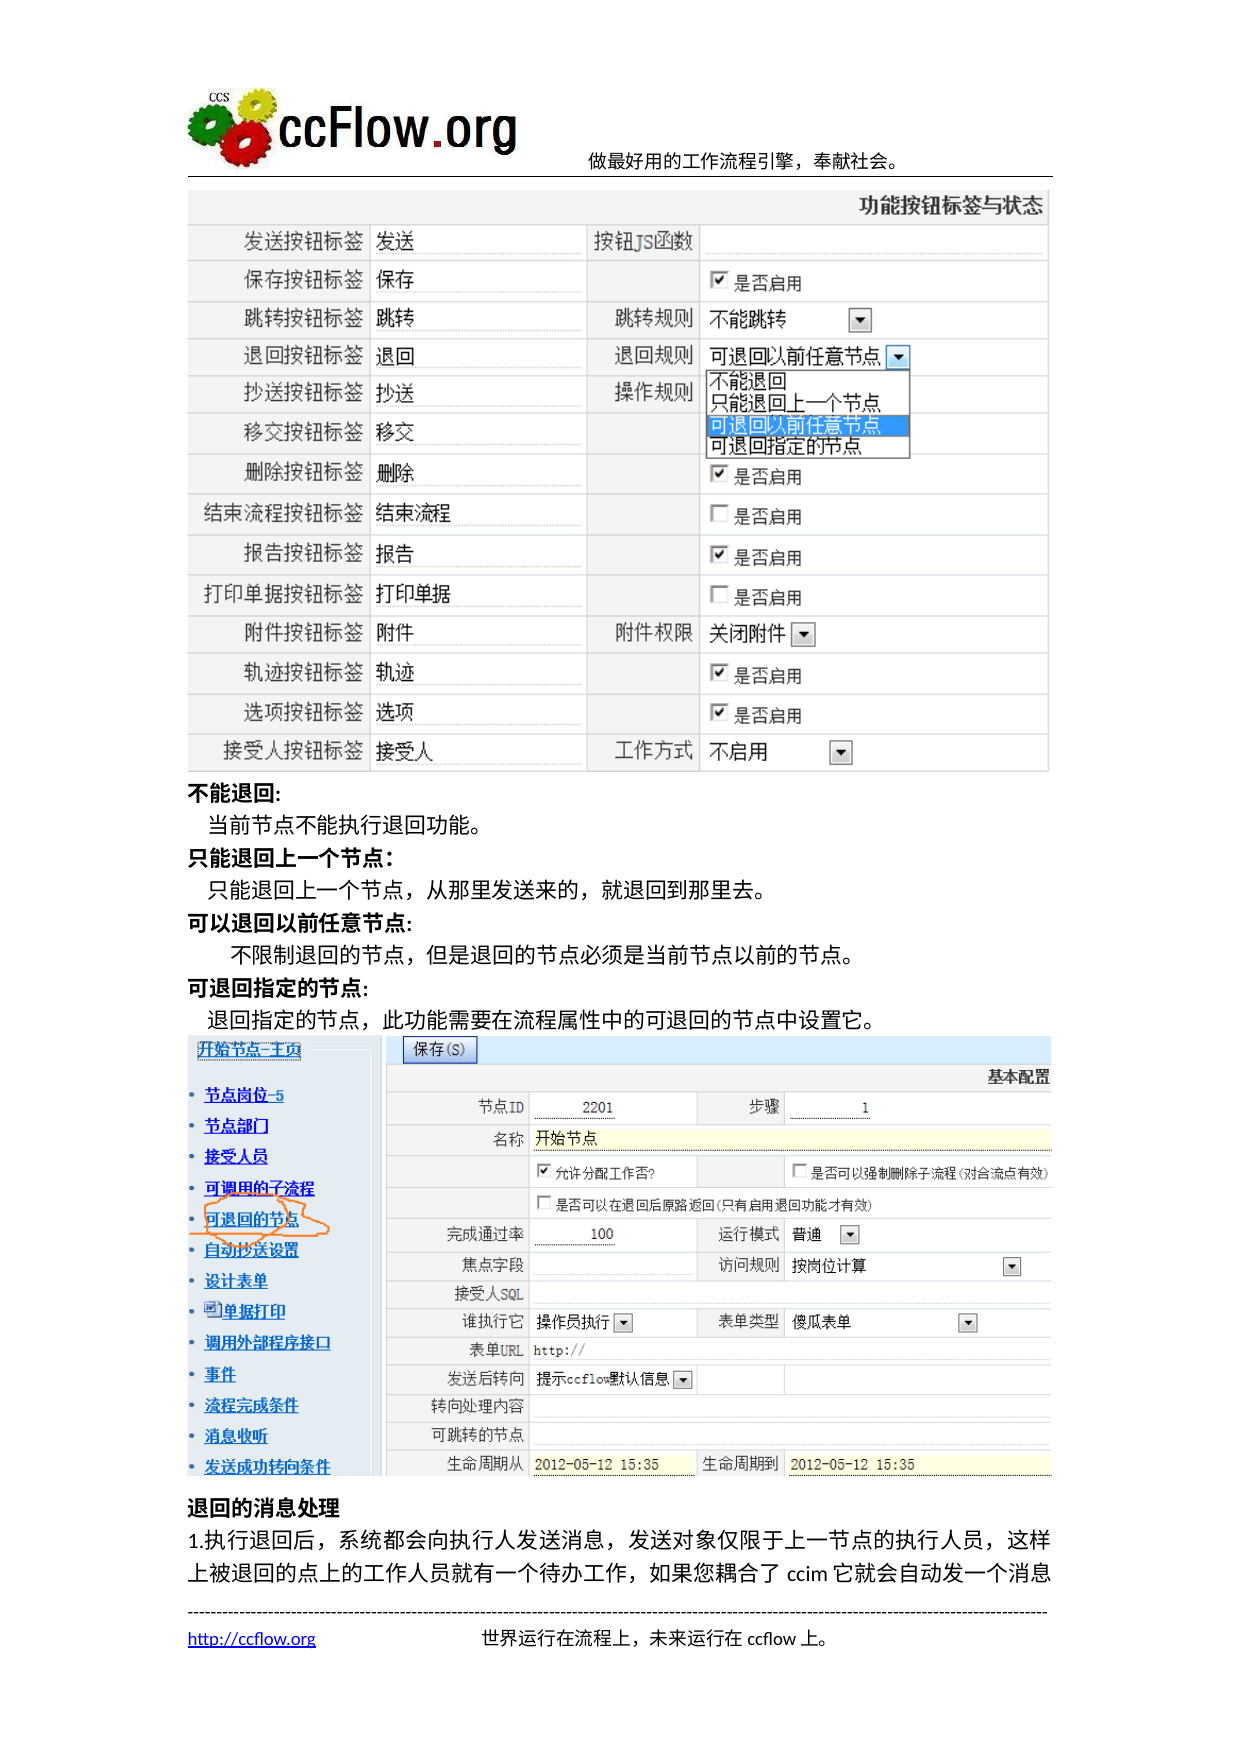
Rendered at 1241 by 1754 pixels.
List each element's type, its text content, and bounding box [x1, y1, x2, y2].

text 退回的消息处理 [187, 1490, 1053, 1523]
picture [187, 190, 1052, 772]
text 当前节点不能执行退回功能。 [187, 808, 1053, 840]
picture [187, 1035, 1052, 1476]
text 不限制退回的节点，但是退回的节点必须是当前节点以前的节点。 [187, 938, 1053, 970]
text 1.执行退回后，系统都会向执行人发送消息，发送对象仅限于上一节点的执行人员，这样上被退回的点上的工作人员就有一个待办工作，如果您耦合了ccim它就会自动发一个消息提醒。 [187, 1523, 1053, 1588]
text 只能退回上一个节点： [187, 840, 1053, 873]
text 可以退回以前任意节点: [187, 905, 1053, 938]
text 可退回指定的节点: [187, 970, 1053, 1003]
text 退回指定的节点，此功能需要在流程属性中的可退回的节点中设置它。 [187, 1003, 1053, 1035]
text 不能退回: [187, 775, 1053, 808]
picture [187, 88, 521, 169]
text 只能退回上一个节点，从那里发送来的，就退回到那里去。 [187, 873, 1053, 905]
